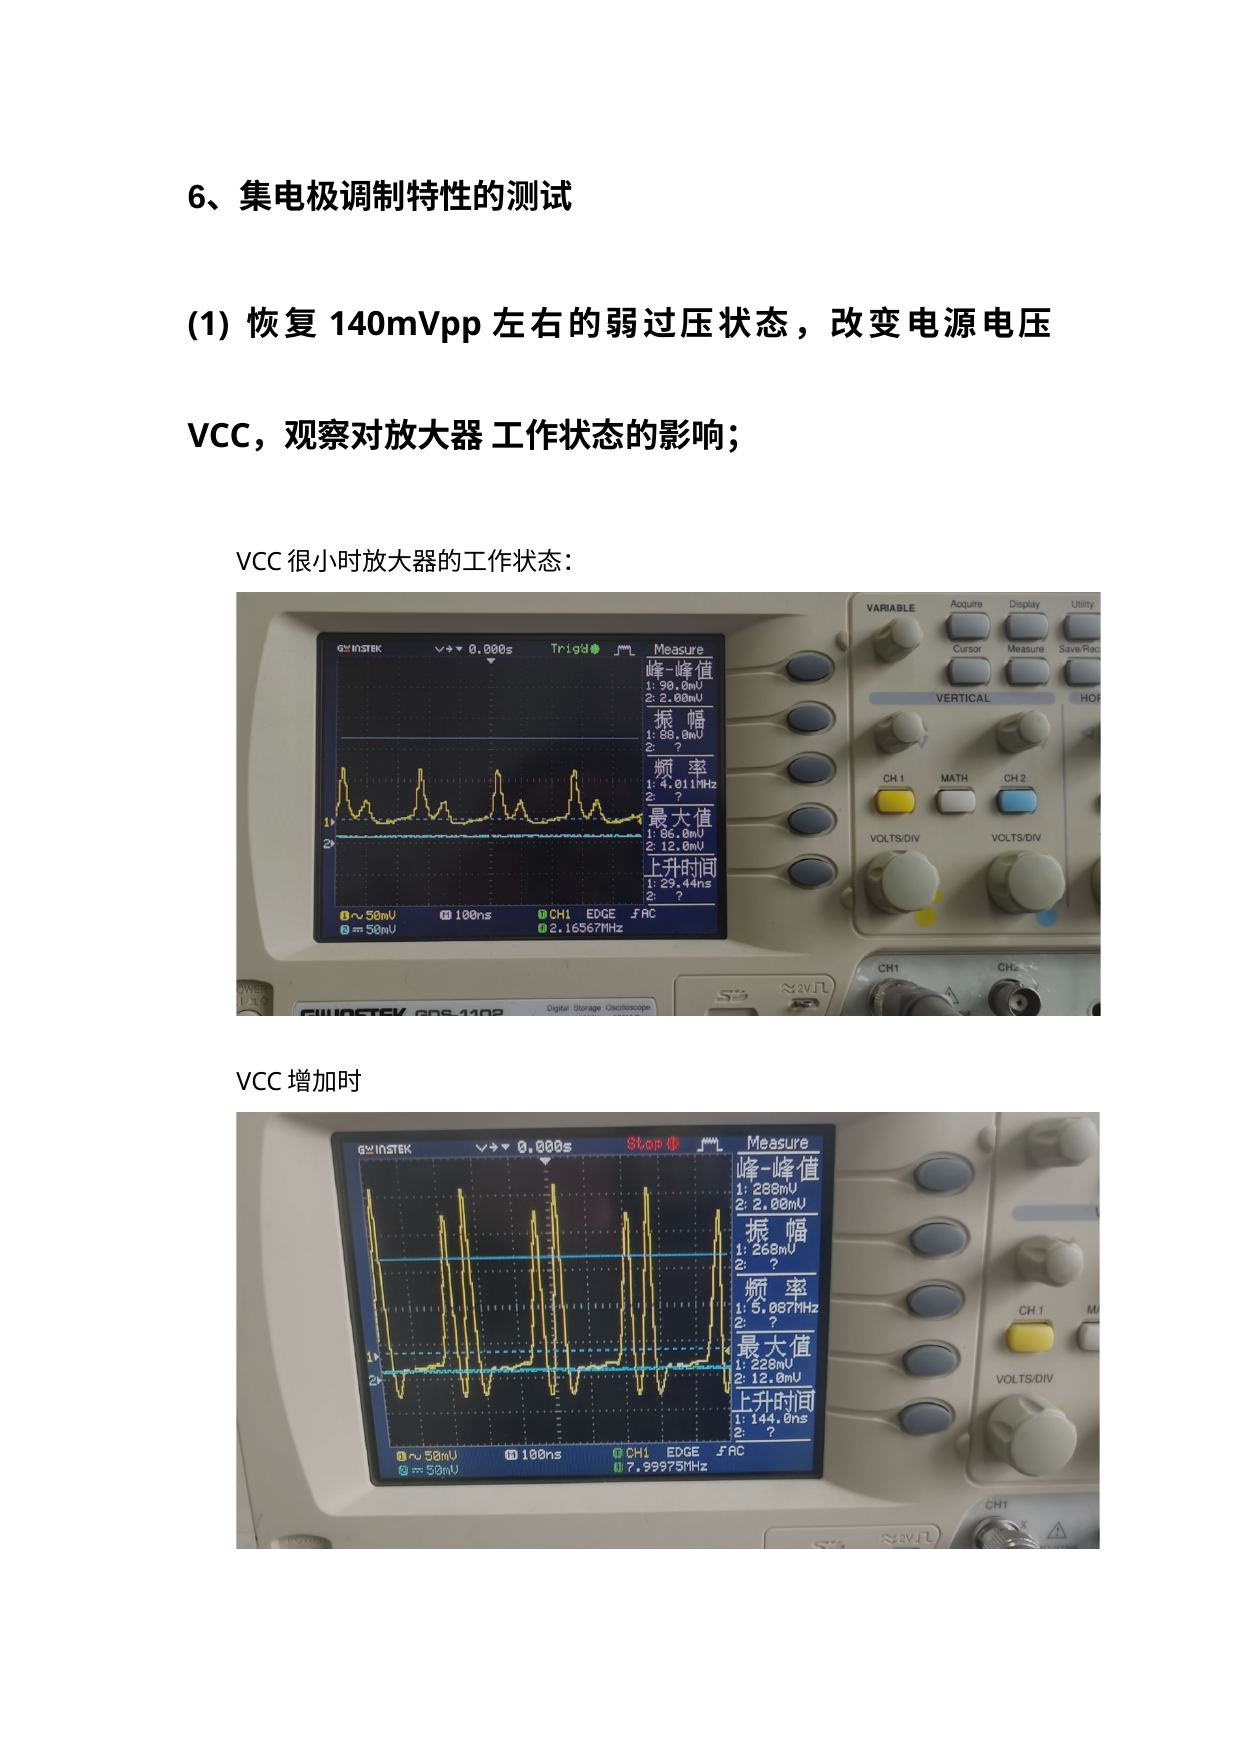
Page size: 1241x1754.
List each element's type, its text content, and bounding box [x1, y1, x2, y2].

list VCC很小时放大器的工作状态： [236, 527, 1053, 592]
list VCC增加时 [236, 1047, 1053, 1112]
picture [236, 1112, 1100, 1549]
subtitle (1) 恢复140mVpp左右的弱过压状态，改变电源电压VCC，观察对放大器 工作状态的影响； [187, 289, 1053, 466]
subtitle 6、集电极调制特性的测试 [187, 162, 1053, 227]
picture [236, 592, 1101, 1016]
